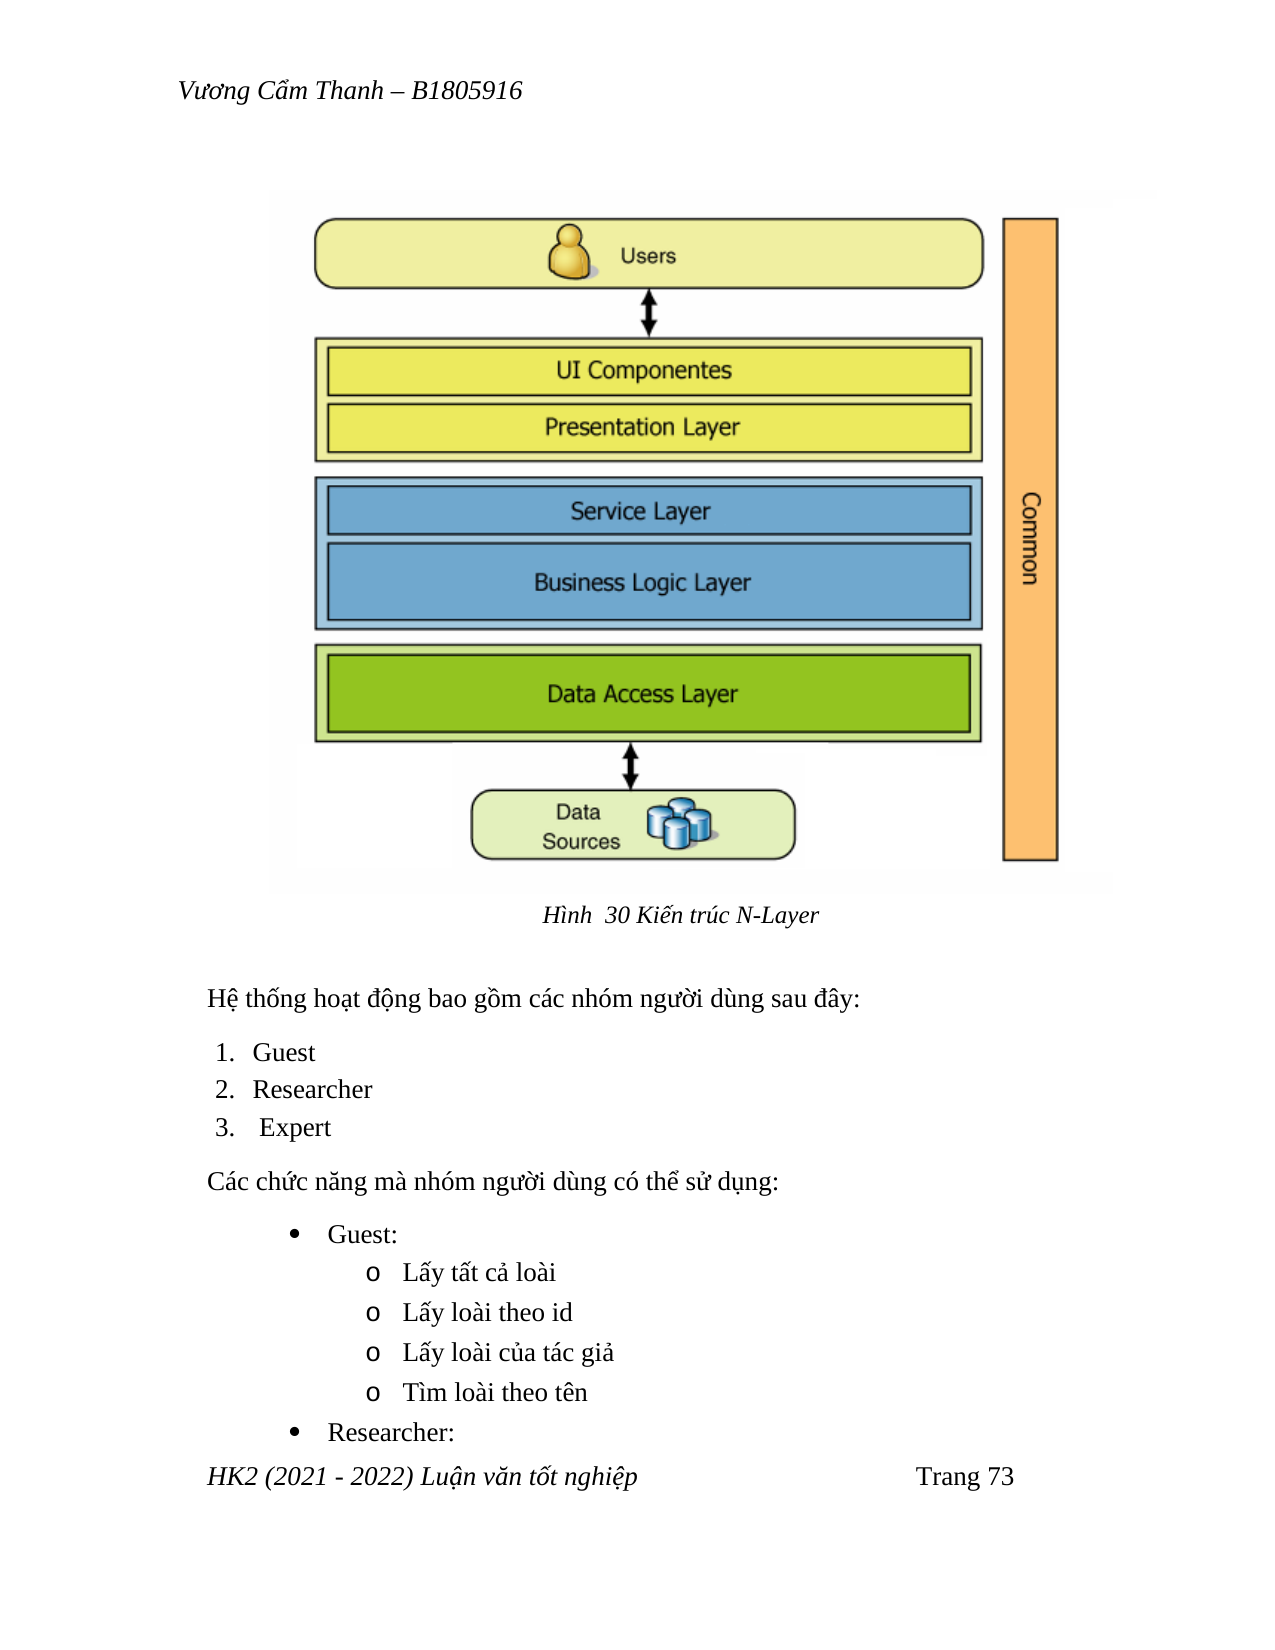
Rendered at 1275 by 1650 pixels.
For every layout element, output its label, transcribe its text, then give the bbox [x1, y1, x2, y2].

text Các chức năng mà nhóm người dùng có thể sử dụng: [207, 1164, 1157, 1196]
list Guest: [290, 1218, 1157, 1250]
list Lấy tất cả loài [365, 1256, 1157, 1289]
list Guest [215, 1036, 1157, 1067]
list Tìm loài theo tên [365, 1376, 1157, 1410]
list Lấy loài của tác giả [365, 1336, 1157, 1370]
list Lấy loài theo id [365, 1296, 1157, 1329]
text Hệ thống hoạt động bao gồm các nhóm người dùng sau đây: [207, 982, 1157, 1013]
list Researcher [215, 1073, 1157, 1104]
list Researcher: [290, 1416, 1157, 1448]
list Expert [215, 1111, 1157, 1142]
picture [206, 190, 1157, 894]
